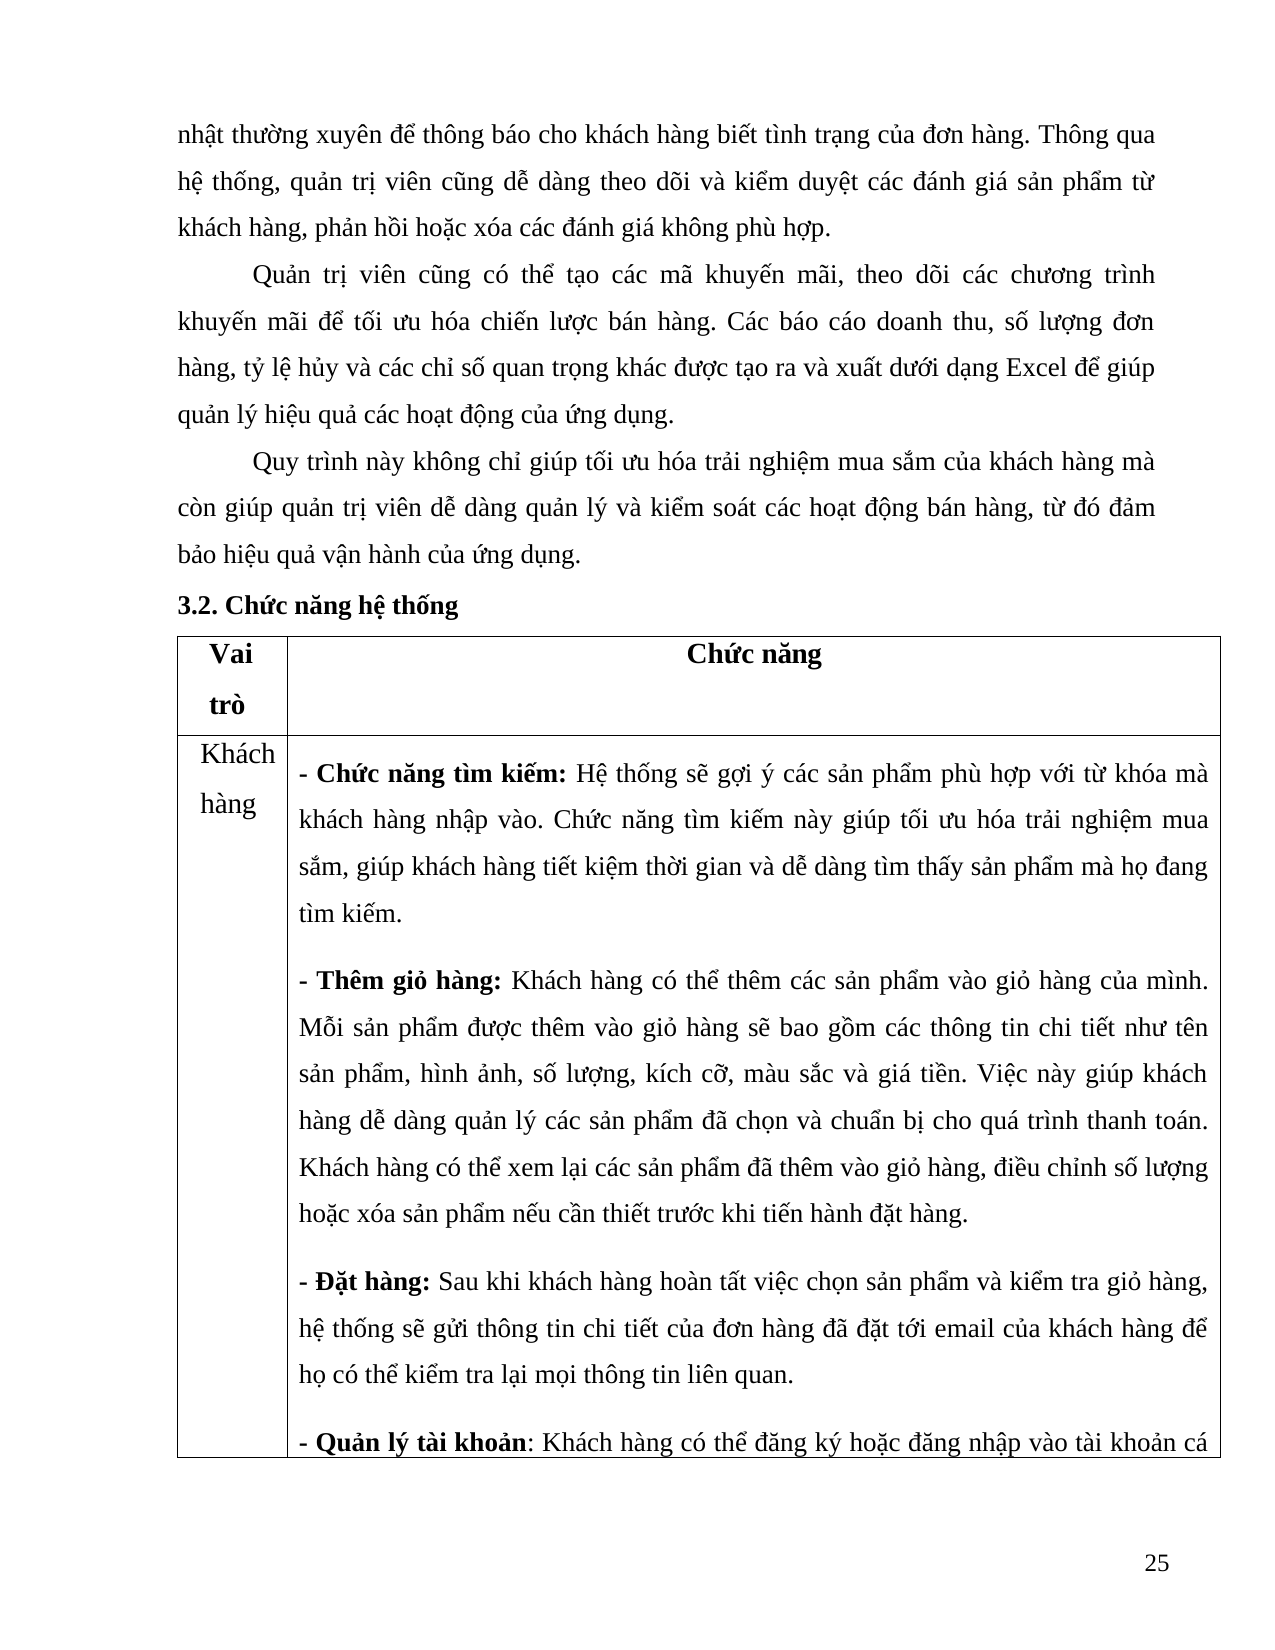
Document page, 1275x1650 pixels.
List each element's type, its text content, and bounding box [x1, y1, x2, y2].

subtitle 3.2. Chức năng hệ thống [177, 589, 1157, 620]
text Quản trị viên cũng có thể tạo các mã khuyến mãi, theo dõi các chương trình khuyến mãi để tối ưu hóa chiến lược bán hàng. Các báo cáo doanh thu, số lượng đơn hàng, tỷ lệ hủy và các chỉ số quan trọng khác được tạo ra và xuất dưới dạng Excel để giúp quản lý hiệu quả các hoạt động của ứng dụng. [177, 258, 1157, 429]
table_header Chức năng [288, 637, 1220, 735]
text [177, 118, 1157, 243]
table_header Vai trò [178, 637, 287, 735]
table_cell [288, 736, 1220, 1457]
text Quy trình này không chỉ giúp tối ưu hóa trải nghiệm mua sắm của khách hàng mà còn giúp quản trị viên dễ dàng quản lý và kiểm soát các hoạt động bán hàng, từ đó đảm bảo hiệu quả vận hành của ứng dụng. [177, 445, 1157, 569]
table_cell Khách hàng [178, 736, 287, 1457]
